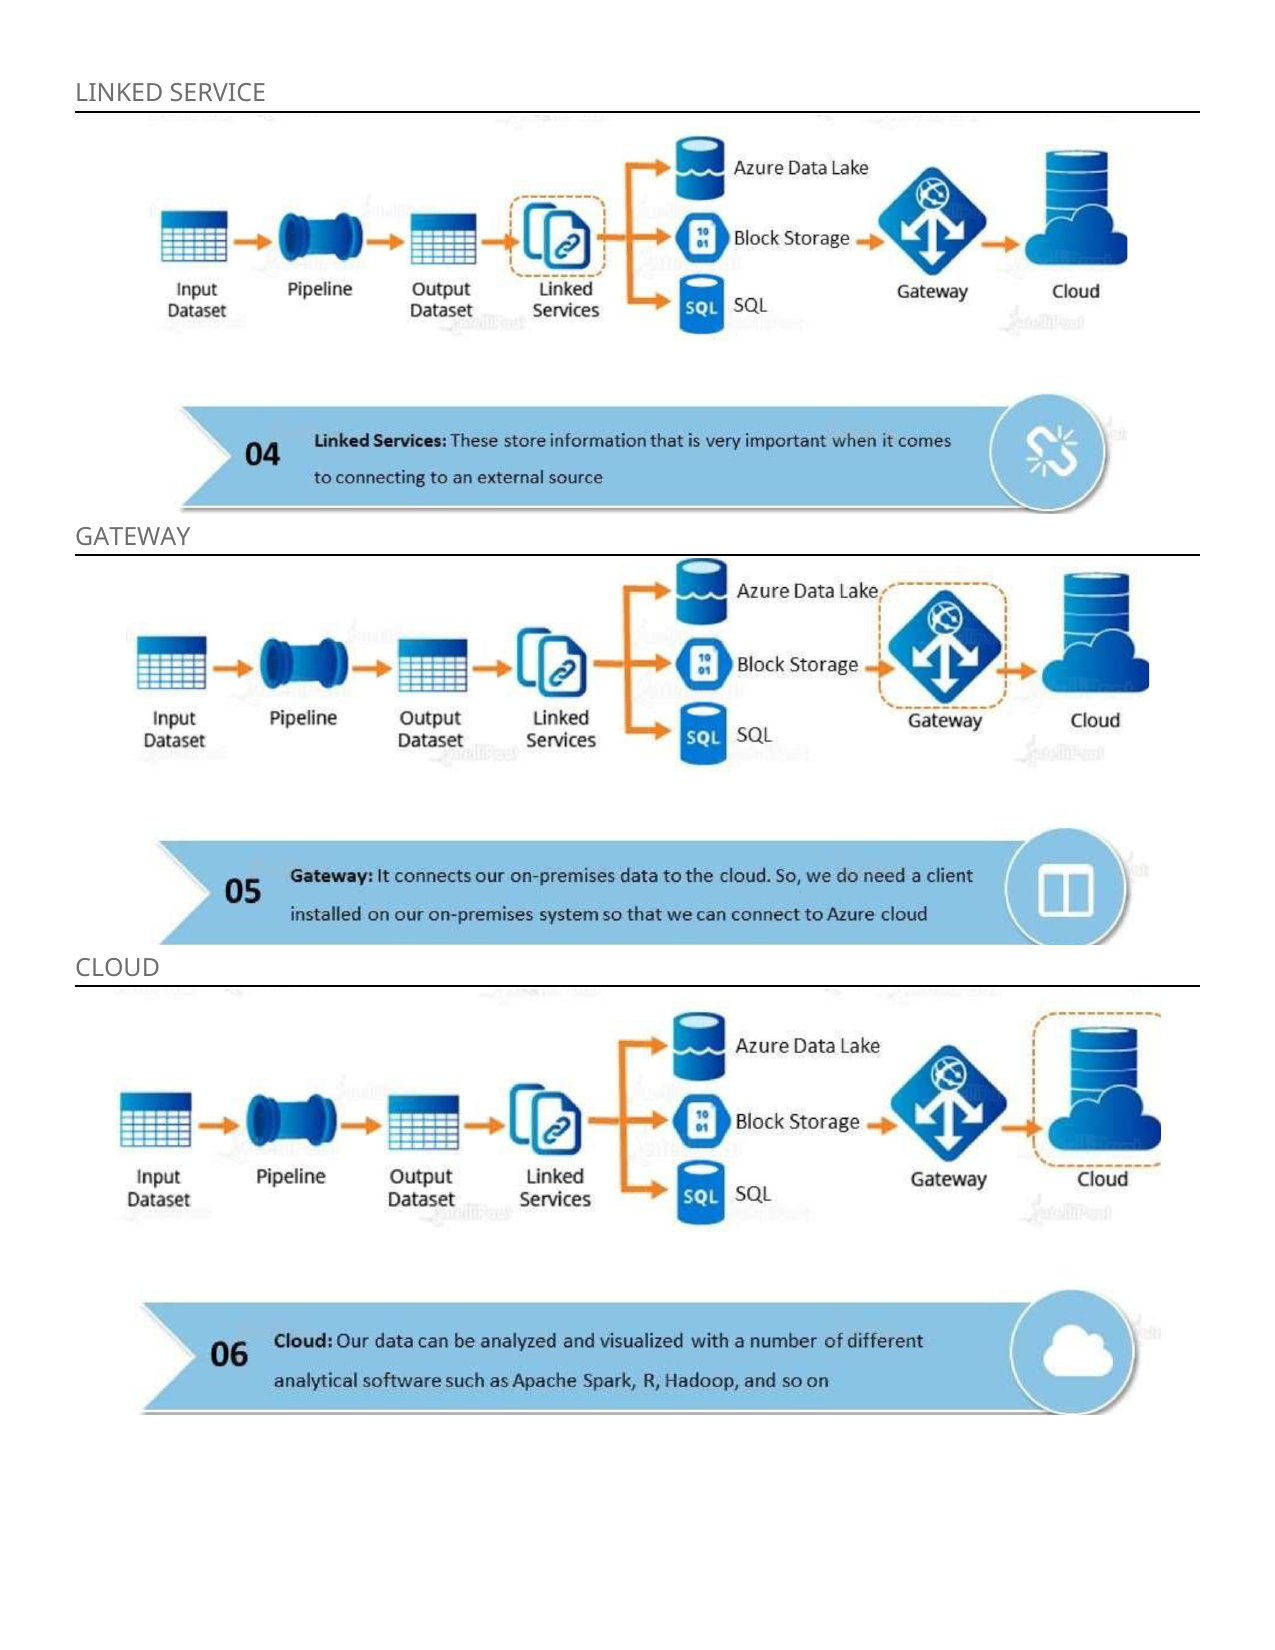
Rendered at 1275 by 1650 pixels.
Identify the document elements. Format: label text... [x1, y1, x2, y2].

subtitle CLOUD [75, 949, 1200, 985]
subtitle GATEWAY [75, 518, 1200, 554]
picture [114, 989, 1161, 1415]
picture [125, 558, 1150, 945]
picture [147, 115, 1128, 514]
subtitle LINKED SERVICE [75, 75, 1200, 111]
